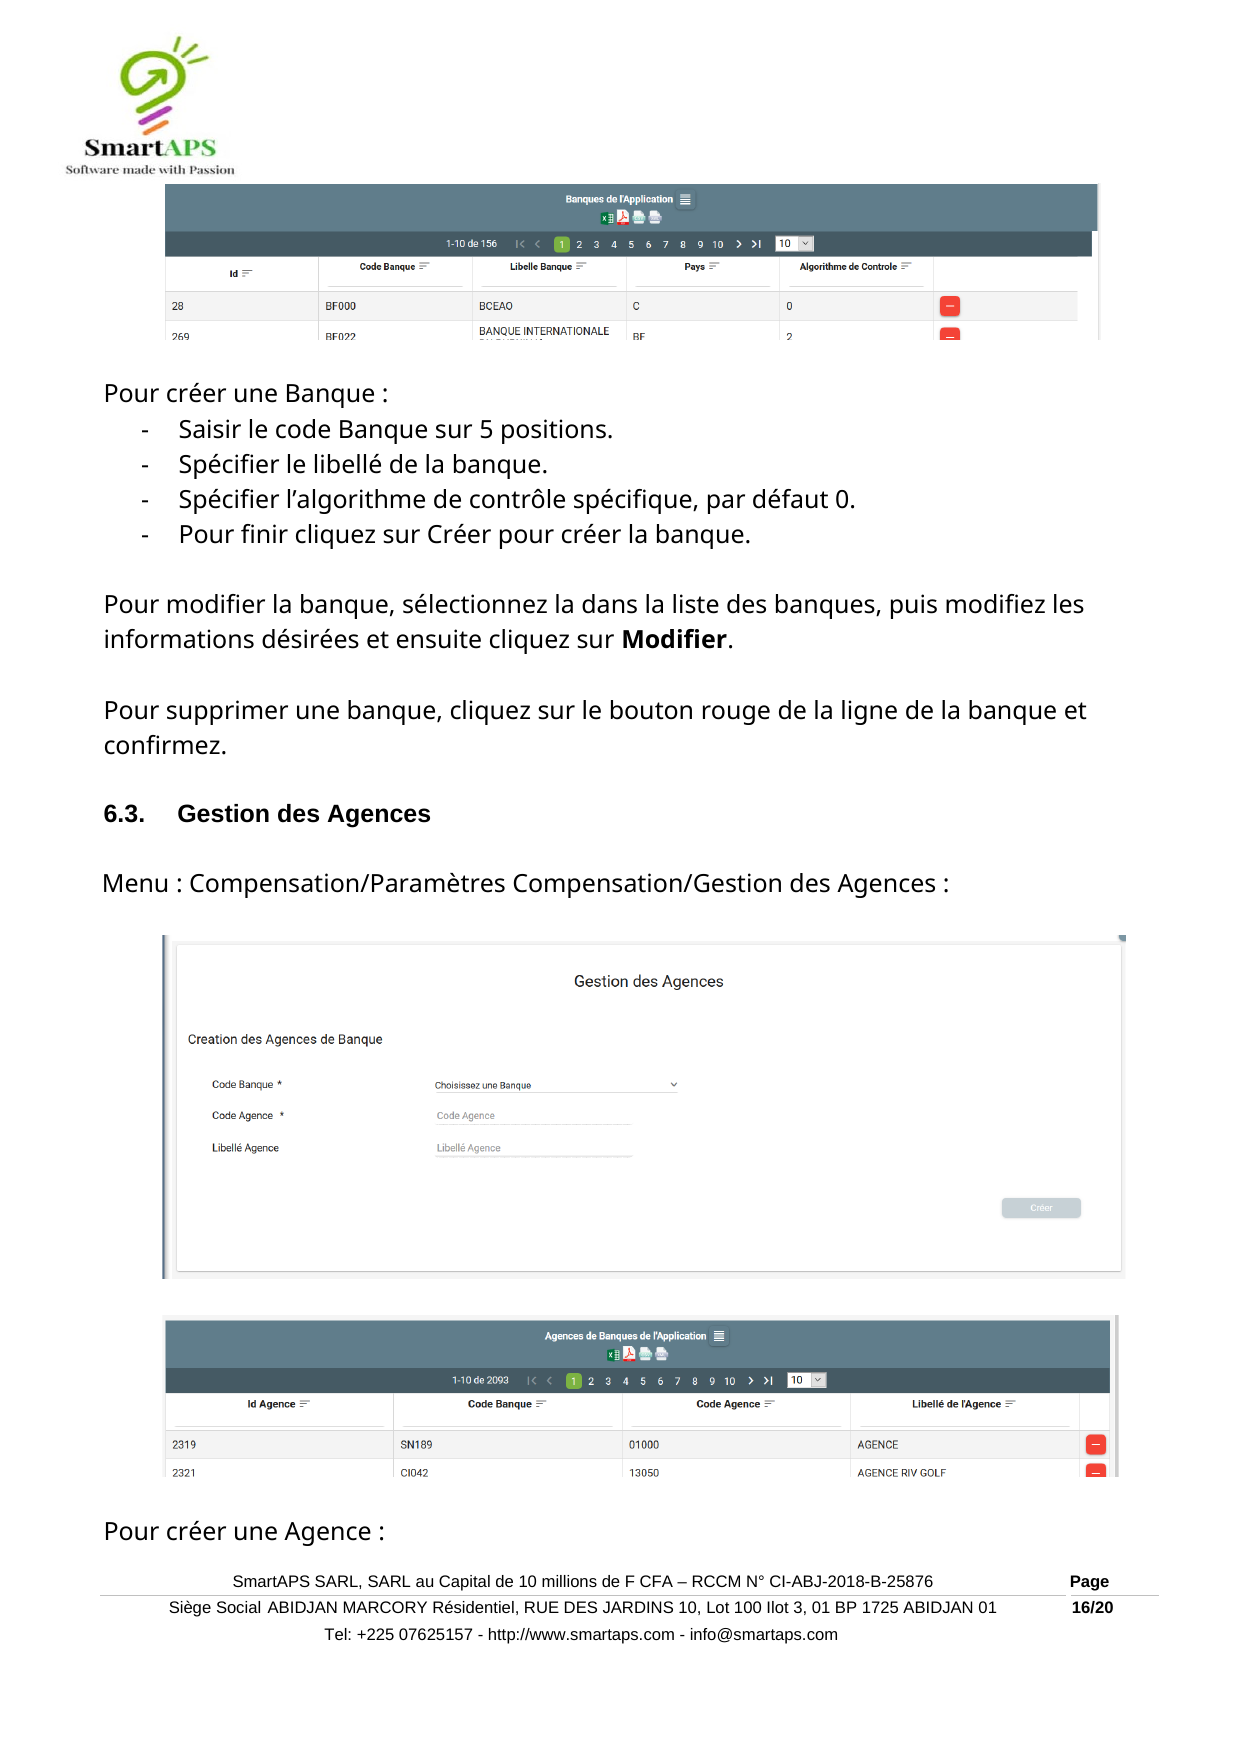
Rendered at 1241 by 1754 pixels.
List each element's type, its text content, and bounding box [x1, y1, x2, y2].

text Pour créer une Banque : [103, 376, 1167, 410]
text Pour supprimer une banque, cliquez sur le bouton rouge de la ligne de la banque et confirmez. [103, 693, 1167, 762]
list Pour finir cliquez sur Créer pour créer la banque. [141, 516, 1167, 550]
list Spécifier le libellé de la banque. [141, 446, 1167, 480]
picture [42, 11, 1101, 340]
subtitle Gestion des Agences [103, 799, 1167, 828]
list Spécifier l’algorithme de contrôle spécifique, par défaut 0. [141, 481, 1167, 515]
picture [162, 1315, 1119, 1477]
list Saisir le code Banque sur 5 positions. [141, 411, 1167, 445]
text Menu : Compensation/Paramètres Compensation/Gestion des Agences : [102, 865, 1158, 899]
text Pour modifier la banque, sélectionnez la dans la liste des banques, puis modifiez les informations désirées et ensuite cliquez sur Modifier. [103, 587, 1167, 656]
picture [162, 935, 1126, 1279]
text Pour créer une Agence : [103, 1513, 1167, 1548]
